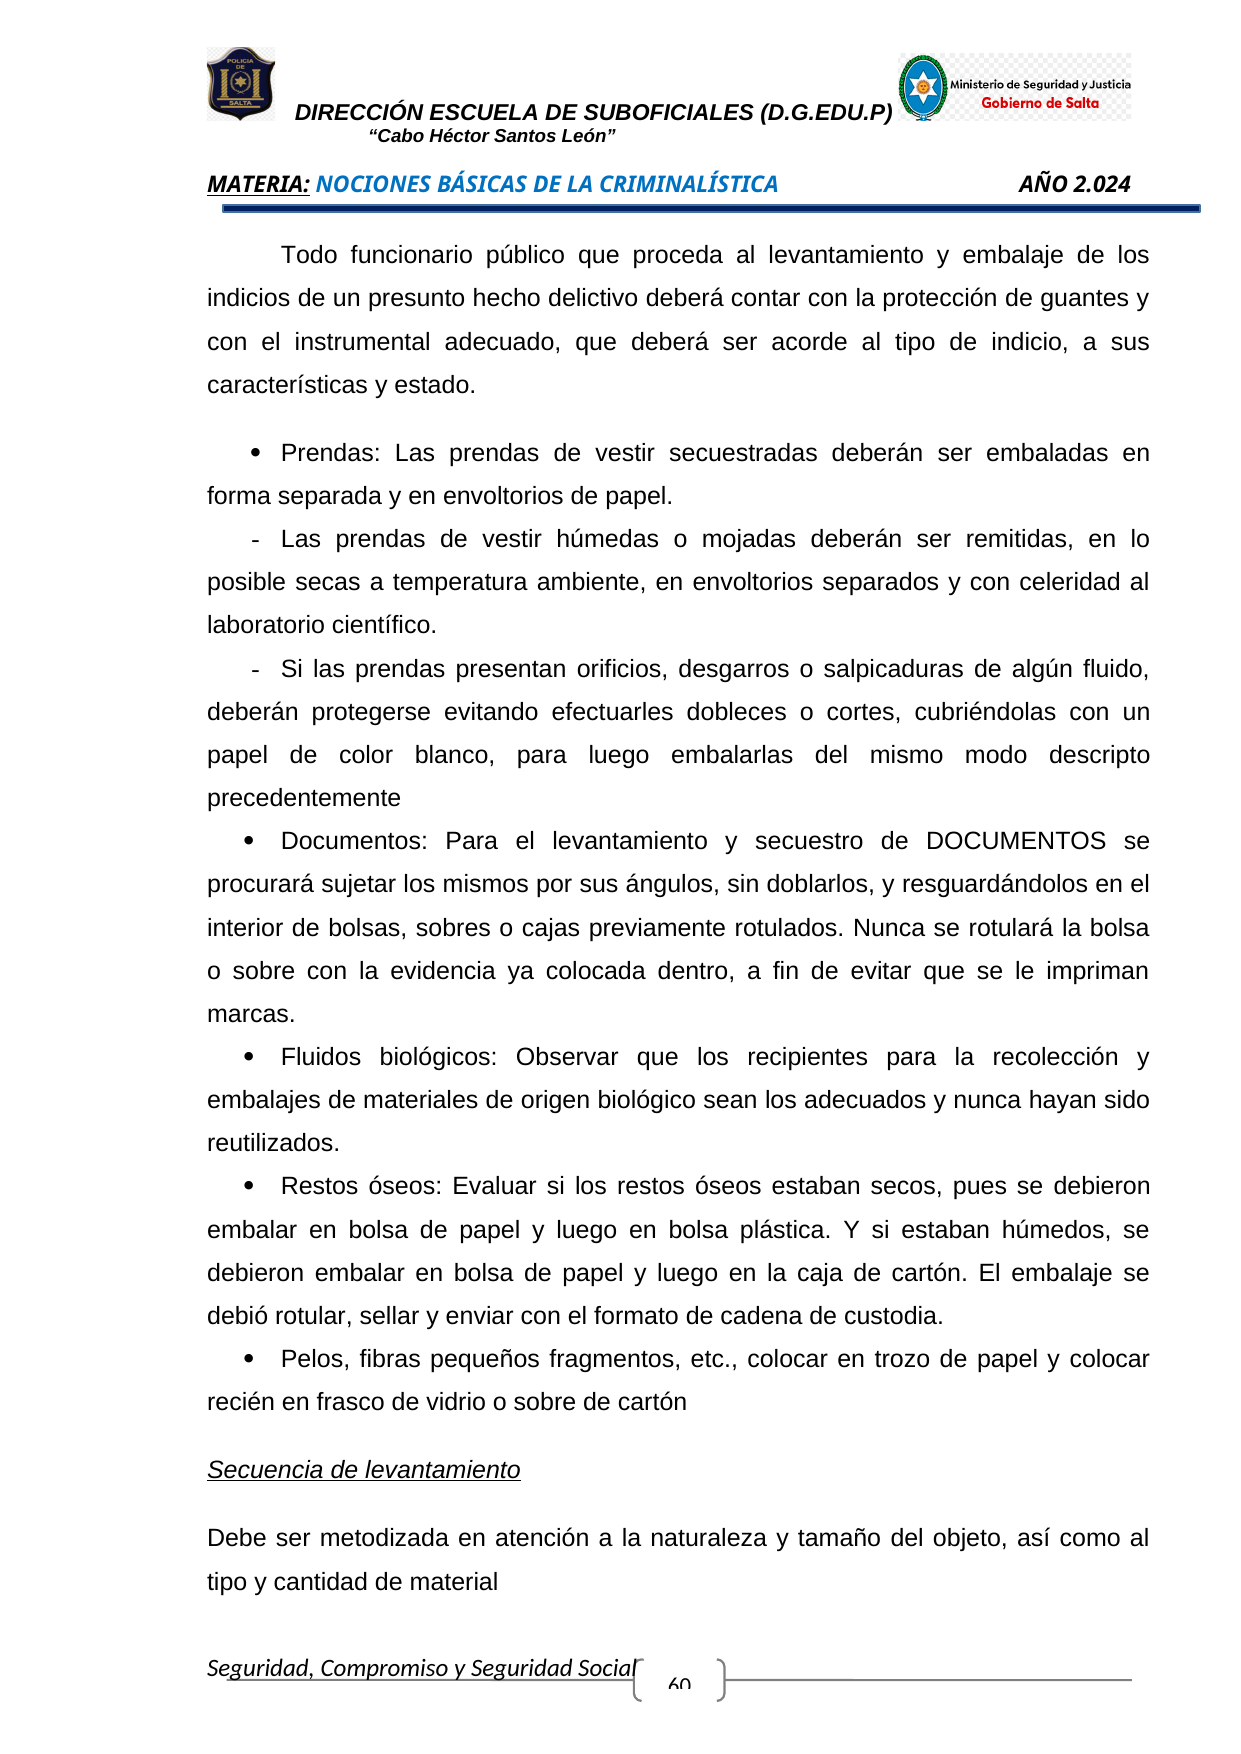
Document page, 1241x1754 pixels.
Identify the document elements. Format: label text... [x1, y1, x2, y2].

list Pelos, fibras pequeños fragmentos, etc., colocar en trozo de papel y colocar recién en frasco de vidrio o sobre de cartón [207, 1344, 1152, 1416]
list Las prendas de vestir húmedas o mojadas deberán ser remitidas, en lo posible secas a temperatura ambiente, en envoltorios separados y con celeridad al laboratorio científico. [207, 524, 1152, 639]
text Todo funcionario público que proceda al levantamiento y embalaje de los indicios de un presunto hecho delictivo deberá contar con la protección de guantes y con el instrumental adecuado, que deberá ser acorde al tipo de indicio, a sus características y estado. [207, 240, 1152, 398]
list Fluidos biológicos: Observar que los recipientes para la recolección y embalajes de materiales de origen biológico sean los adecuados y nunca hayan sido reutilizados. [207, 1042, 1152, 1157]
picture [898, 53, 1132, 121]
list Si las prendas presentan orificios, desgarros o salpicaduras de algún fluido, deberán protegerse evitando efectuarles dobleces o cortes, cubriéndolas con un papel de color blanco, para luego embalarlas del mismo modo descripto precedentemente [207, 653, 1152, 812]
list Prendas: Las prendas de vestir secuestradas deberán ser embaladas en forma separada y en envoltorios de papel. [207, 438, 1152, 510]
list Documentos: Para el levantamiento y secuestro de DOCUMENTOS se procurará sujetar los mismos por sus ángulos, sin doblarlos, y resguardándolos en el interior de bolsas, sobres o cajas previamente rotulados. Nunca se rotulará la bolsa o sobre con la evidencia ya colocada dentro, a fin de evitar que se le impriman marcas. [207, 826, 1152, 1027]
text Debe ser metodizada en atención a la naturaleza y tamaño del objeto, así como al tipo y cantidad de material [207, 1523, 1152, 1595]
list Restos óseos: Evaluar si los restos óseos estaban secos, pues se debieron embalar en bolsa de papel y luego en bolsa plástica. Y si estaban húmedos, se debieron embalar en bolsa de papel y luego en la caja de cartón. El embalaje se debió rotular, sellar y enviar con el formato de cadena de custodia. [207, 1171, 1152, 1329]
picture [206, 47, 276, 121]
text Secuencia de levantamiento [207, 1455, 1152, 1484]
